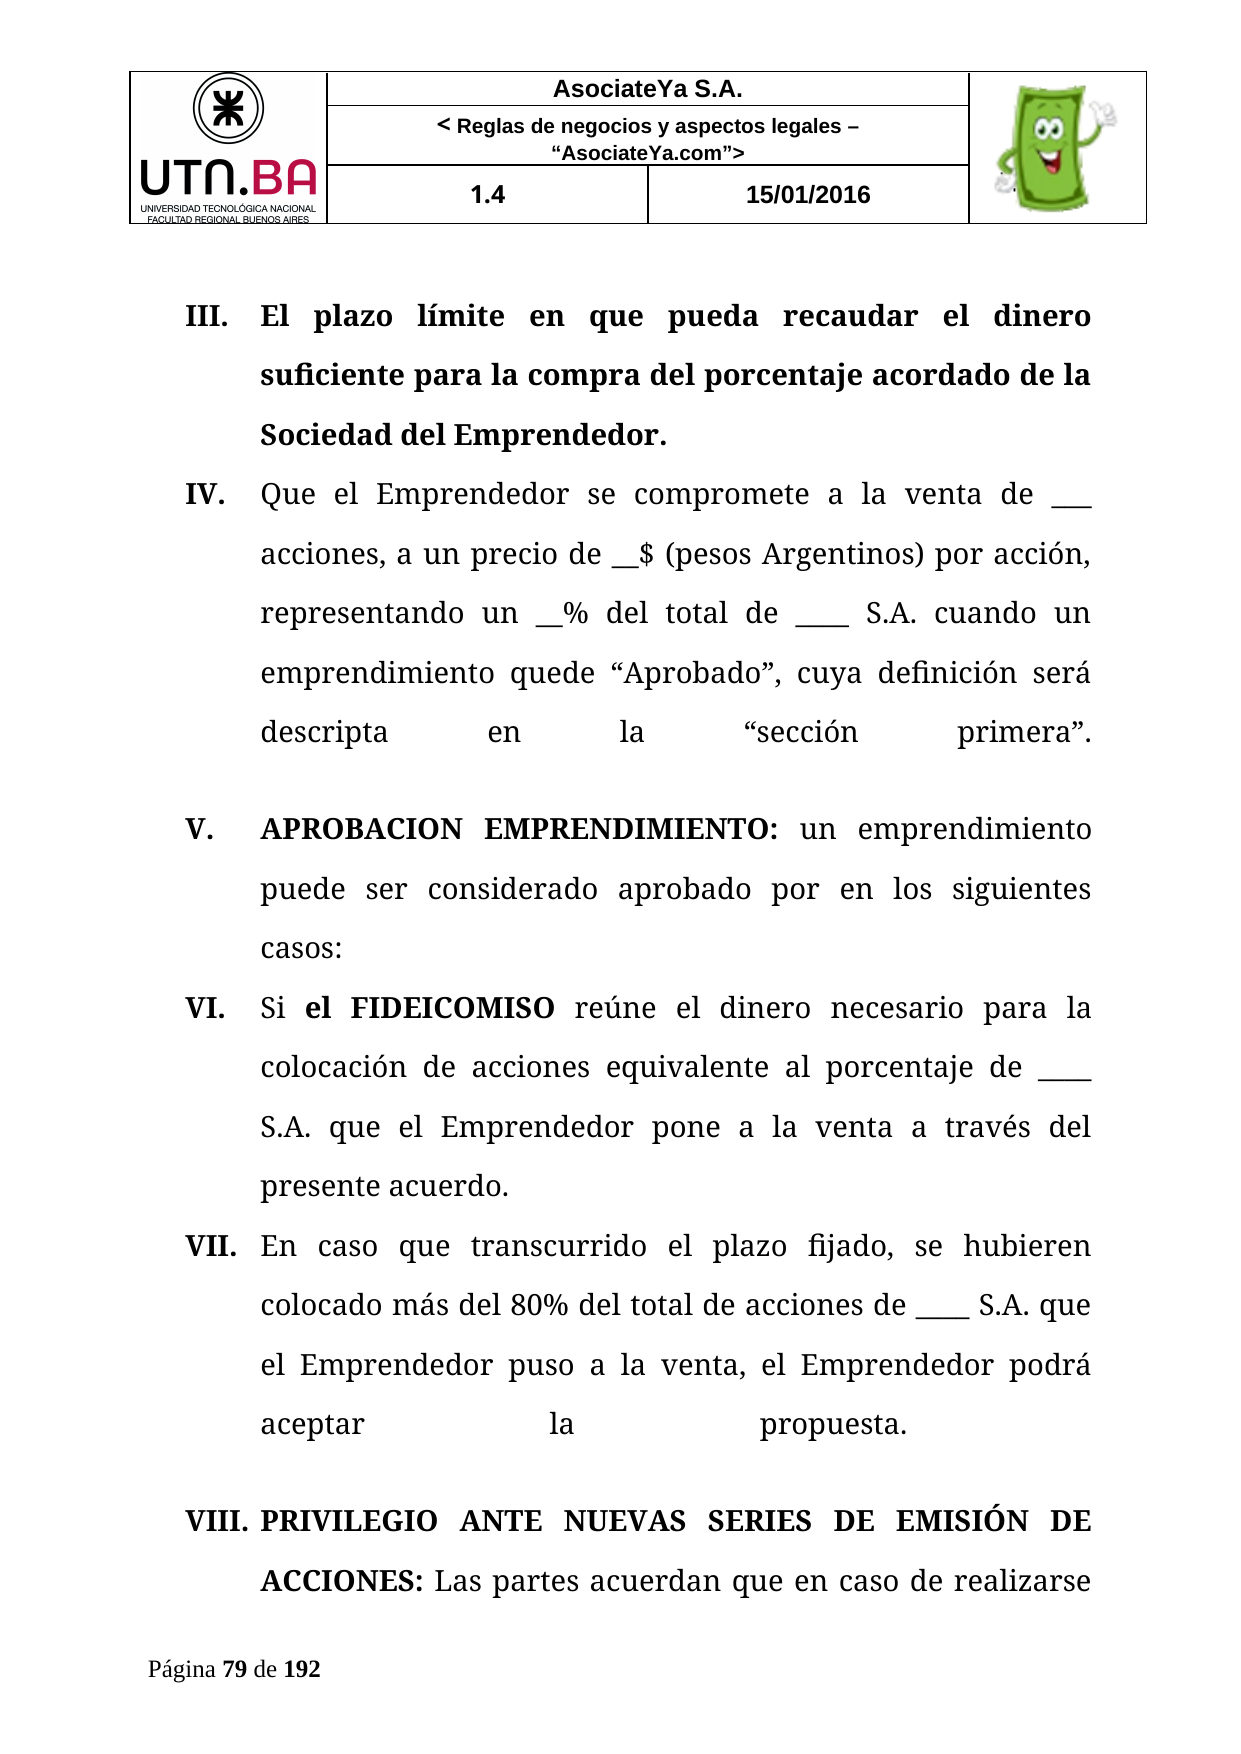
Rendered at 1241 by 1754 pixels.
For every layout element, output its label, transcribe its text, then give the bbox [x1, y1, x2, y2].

list El plazo límite en que pueda recaudar el dinero suficiente para la compra del porcentaje acordado de la Sociedad del Emprendedor. [185, 295, 1092, 454]
list Que el Emprendedor se compromete a la venta de ___ acciones, a un precio de __$ (pesos Argentinos) por acción, representando un __% del total de ____ S.A. cuando un emprendimiento quede “Aprobado”, cuya definición será descripta en la “sección primera”. [185, 473, 1092, 794]
list APROBACION EMPRENDIMIENTO: un emprendimiento puede ser considerado aprobado por en los siguientes casos: [185, 809, 1092, 967]
list Si el FIDEICOMISO reúne el dinero necesario para la colocación de acciones equivalente al porcentaje de ____ S.A. que el Emprendedor pone a la venta a través del presente acuerdo. [185, 987, 1092, 1205]
picture [141, 72, 316, 223]
list En caso que transcurrido el plazo fijado, se hubieren colocado más del 80% del total de acciones de ____ S.A. que el Emprendedor puso a la venta, el Emprendedor podrá aceptar la propuesta. [185, 1225, 1092, 1486]
picture [982, 78, 1126, 217]
